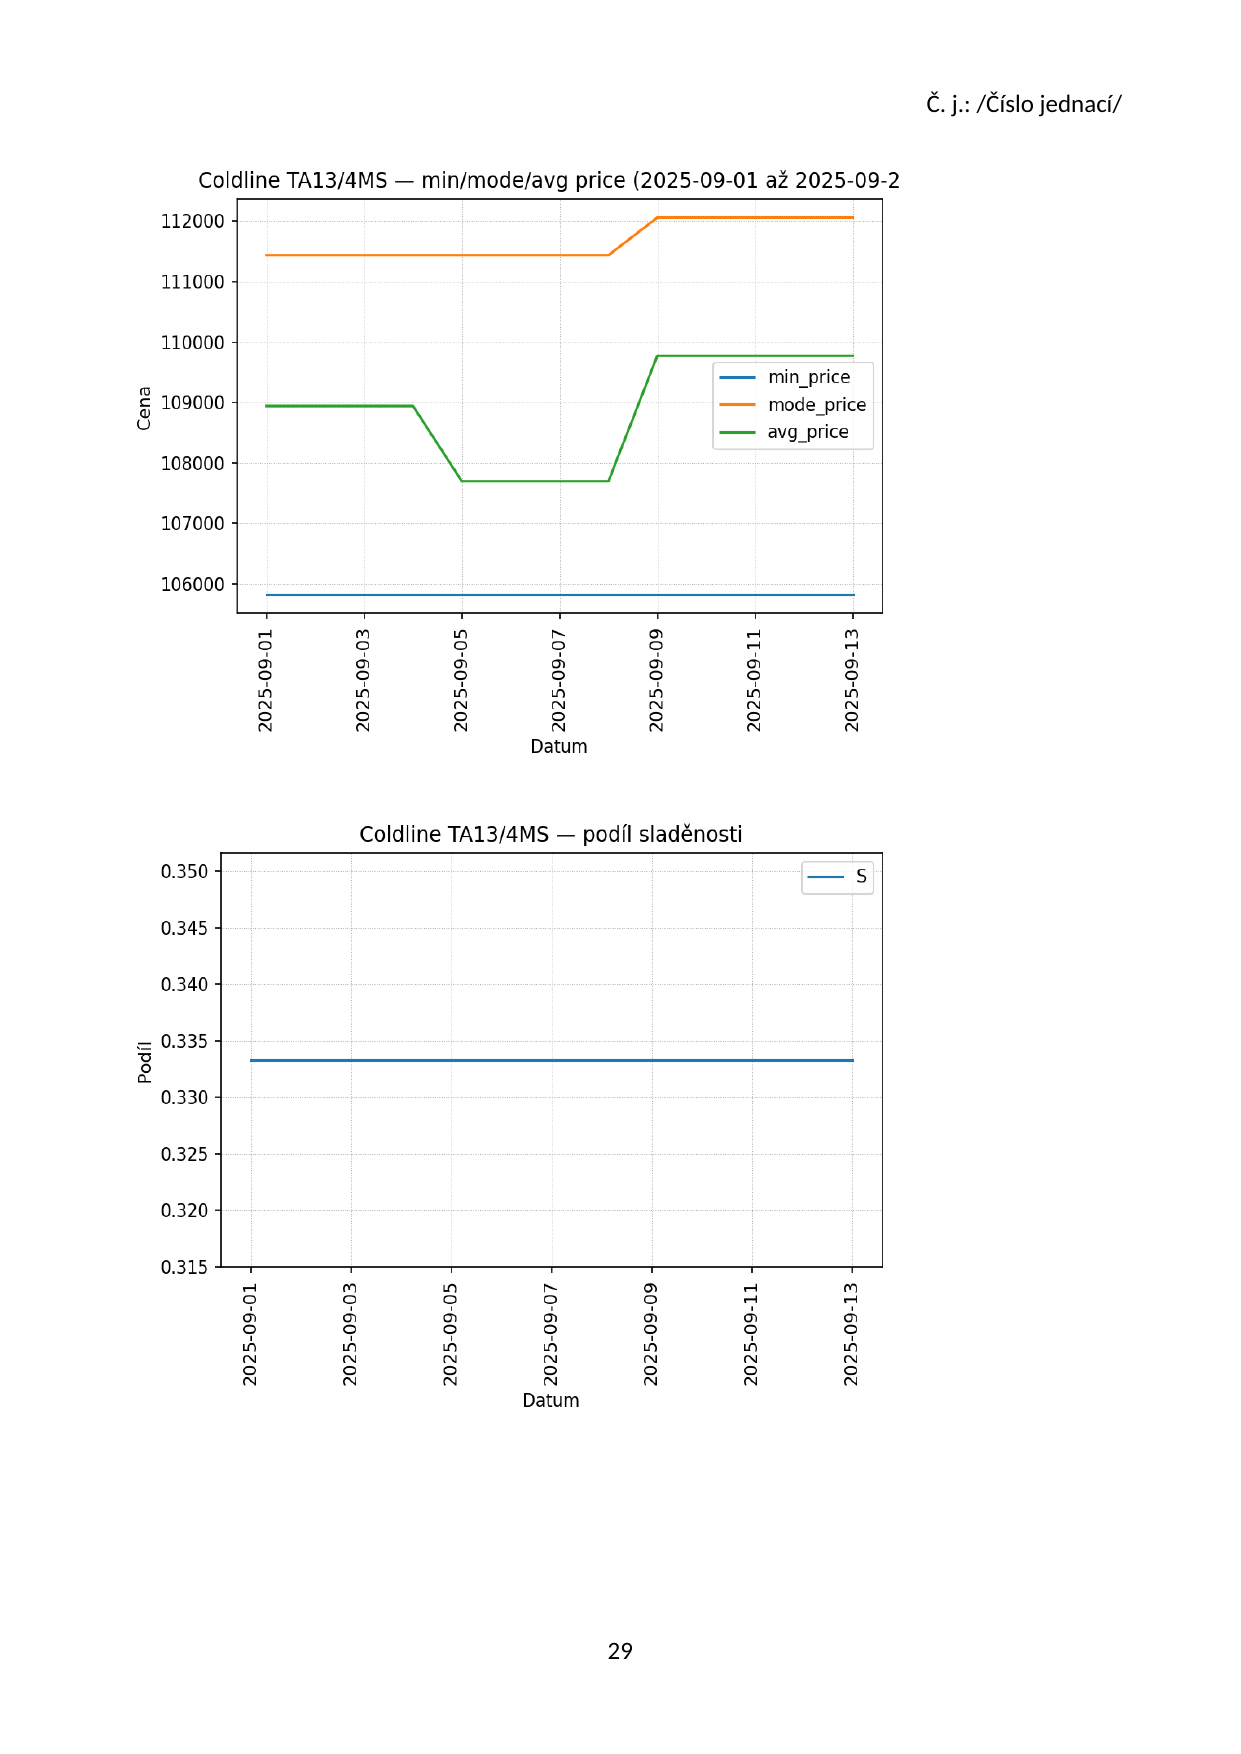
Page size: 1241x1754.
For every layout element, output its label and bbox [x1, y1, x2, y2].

picture [118, 149, 900, 775]
picture [118, 803, 900, 1429]
